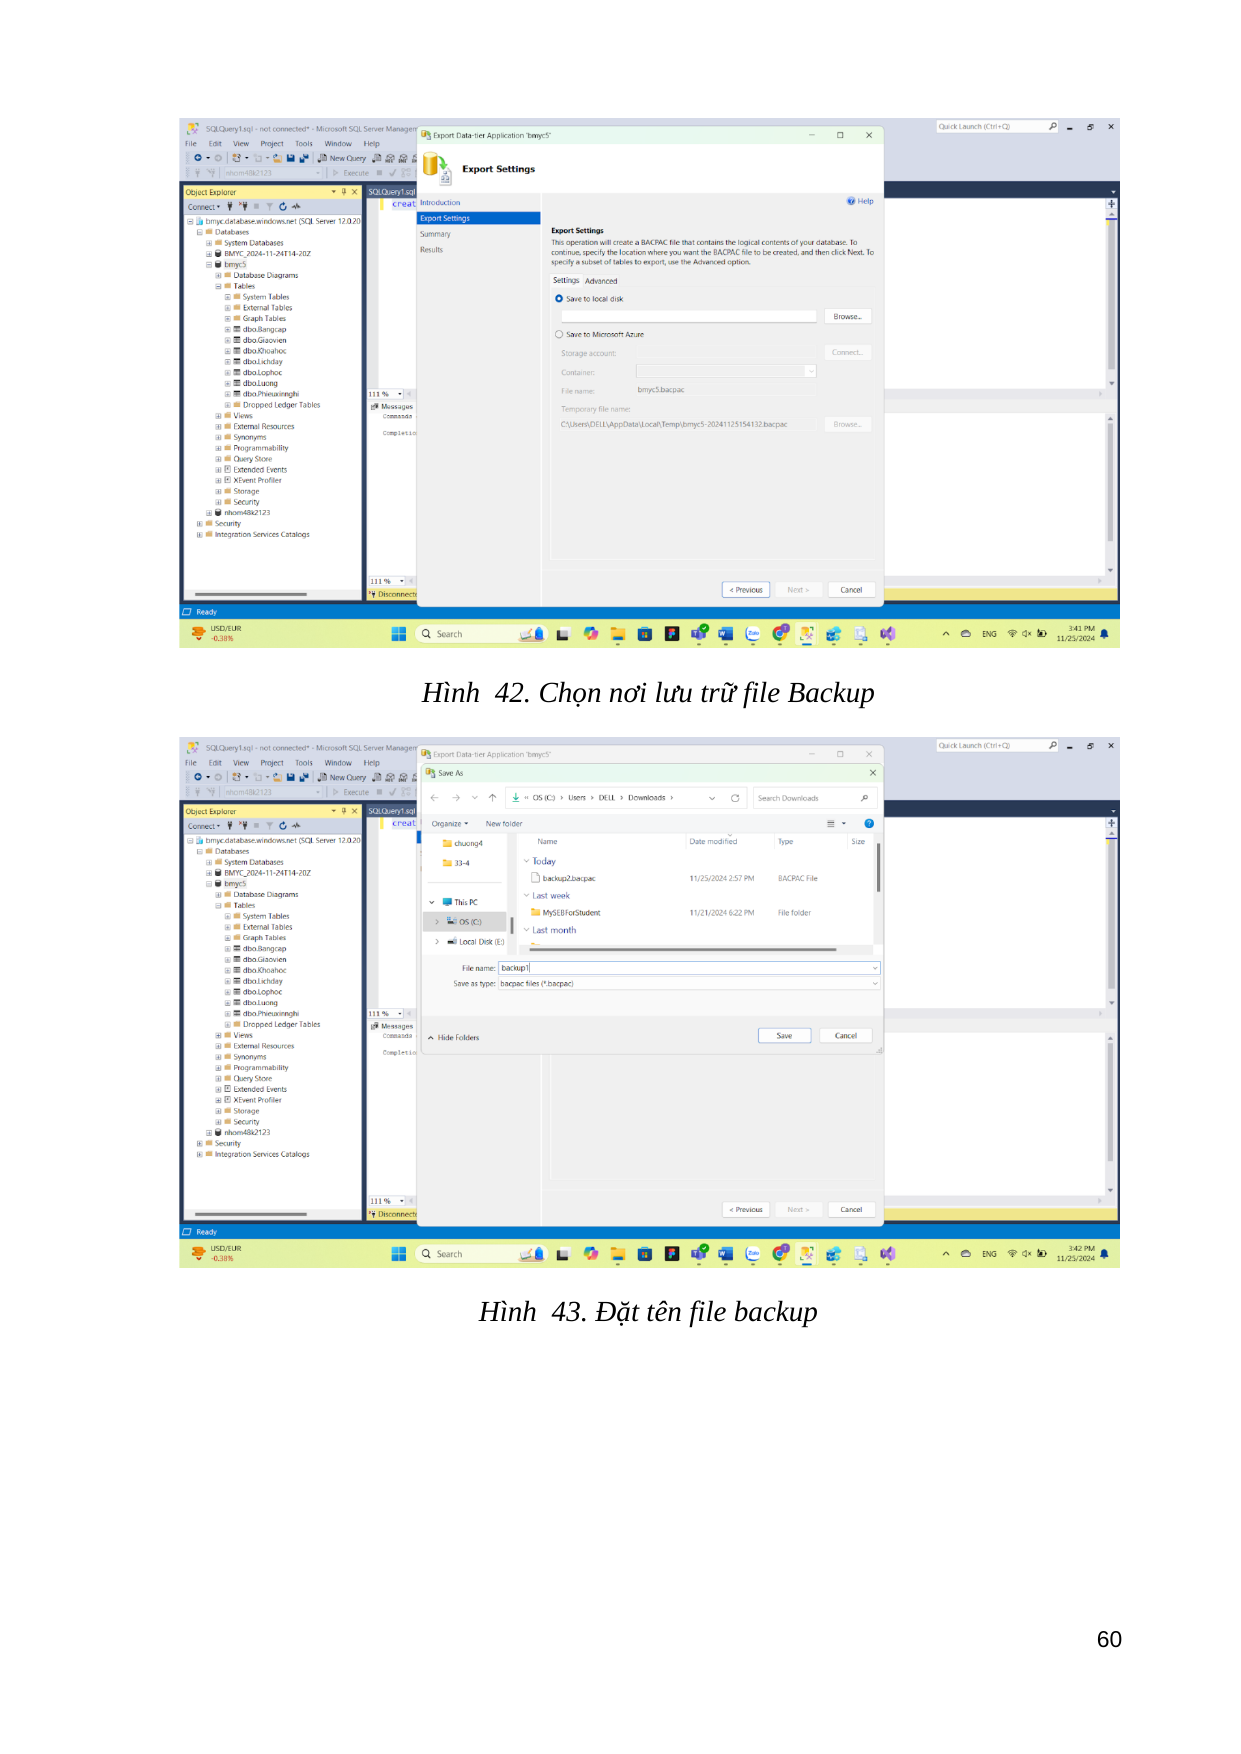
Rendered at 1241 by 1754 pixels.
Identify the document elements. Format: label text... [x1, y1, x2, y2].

picture [179, 737, 1120, 1268]
picture [179, 118, 1120, 648]
text Hình 42. Chọn nơi lưu trữ file Backup [177, 675, 1122, 708]
text Hình 43. Đặt tên file backup [177, 1294, 1122, 1328]
